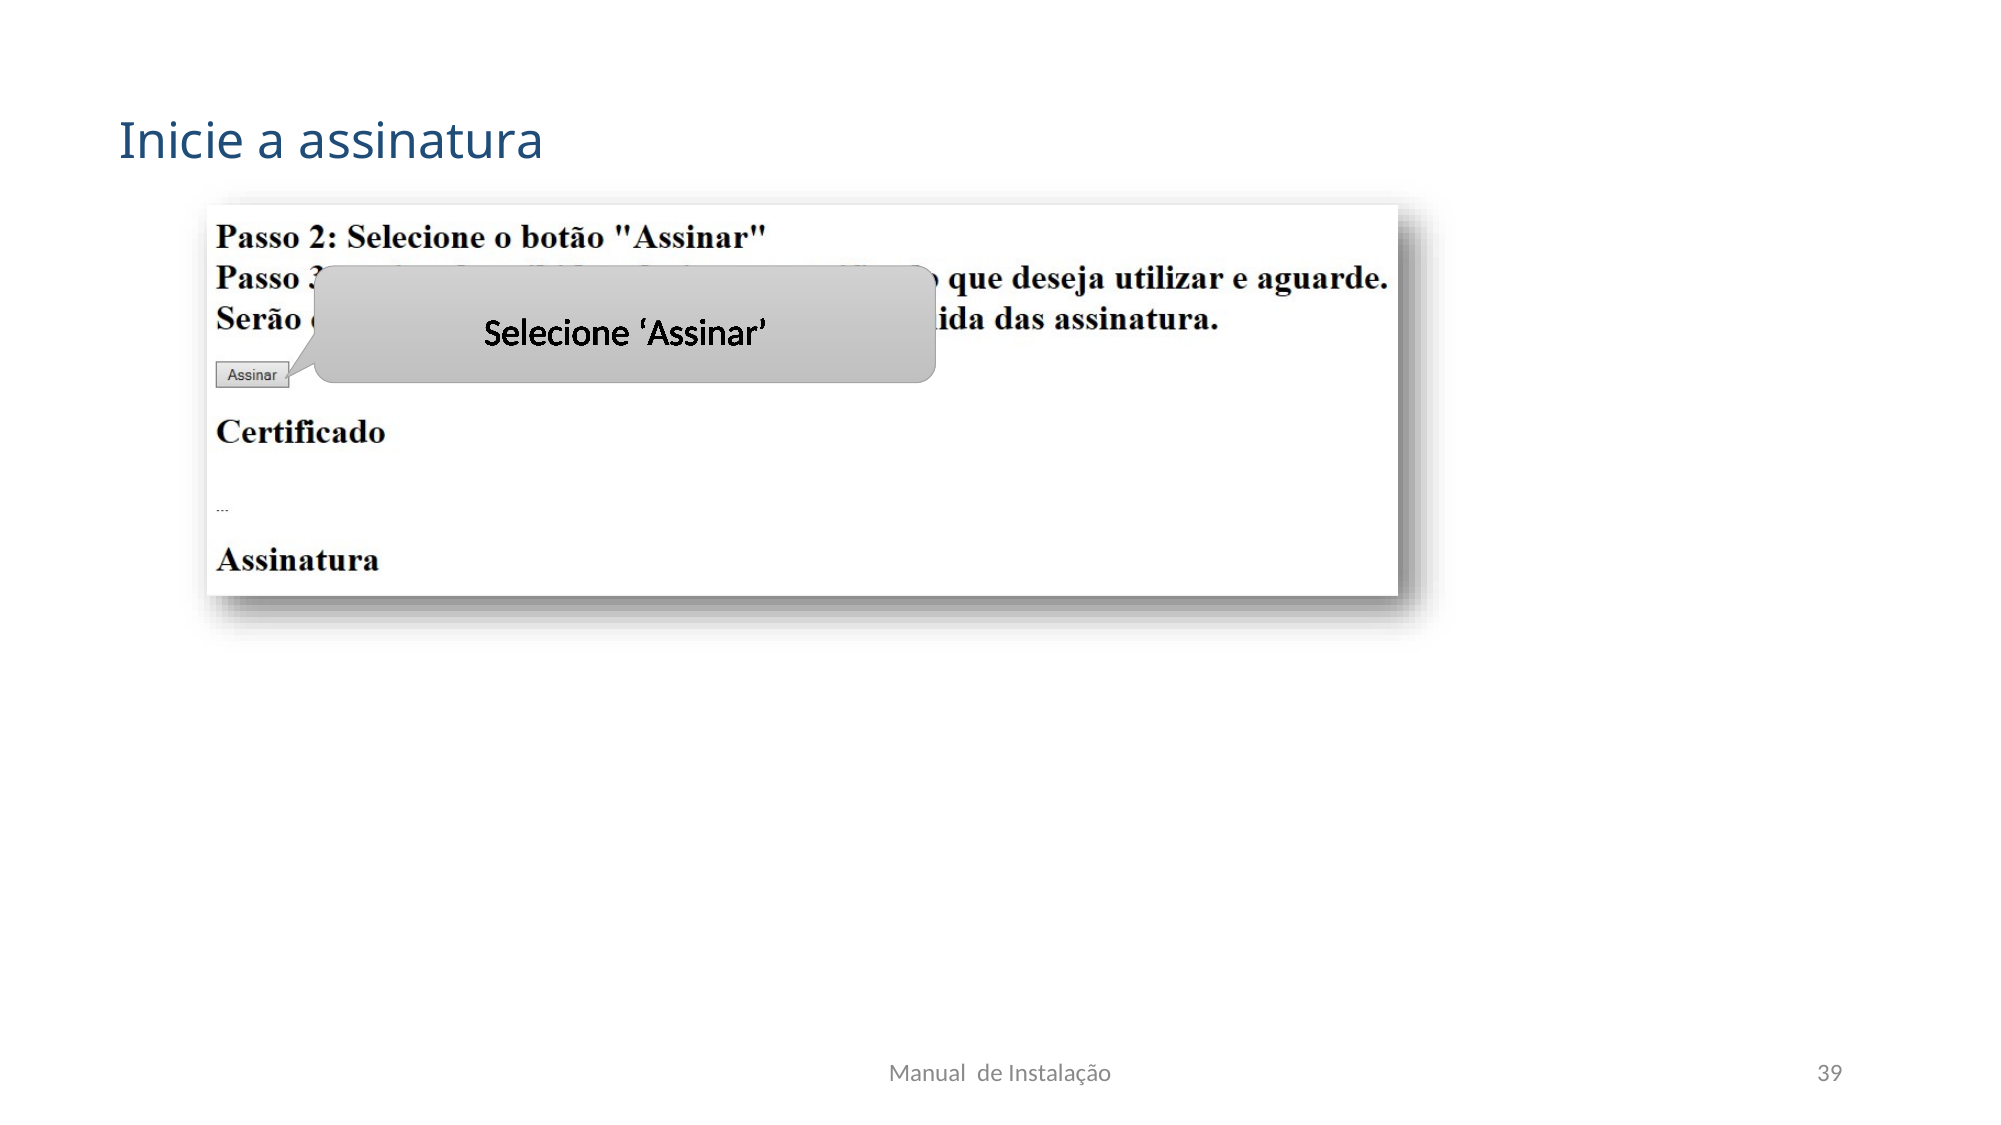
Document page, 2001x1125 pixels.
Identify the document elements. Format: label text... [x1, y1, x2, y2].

subtitle Inicie a assinatura [119, 106, 1842, 174]
picture [175, 173, 1463, 660]
